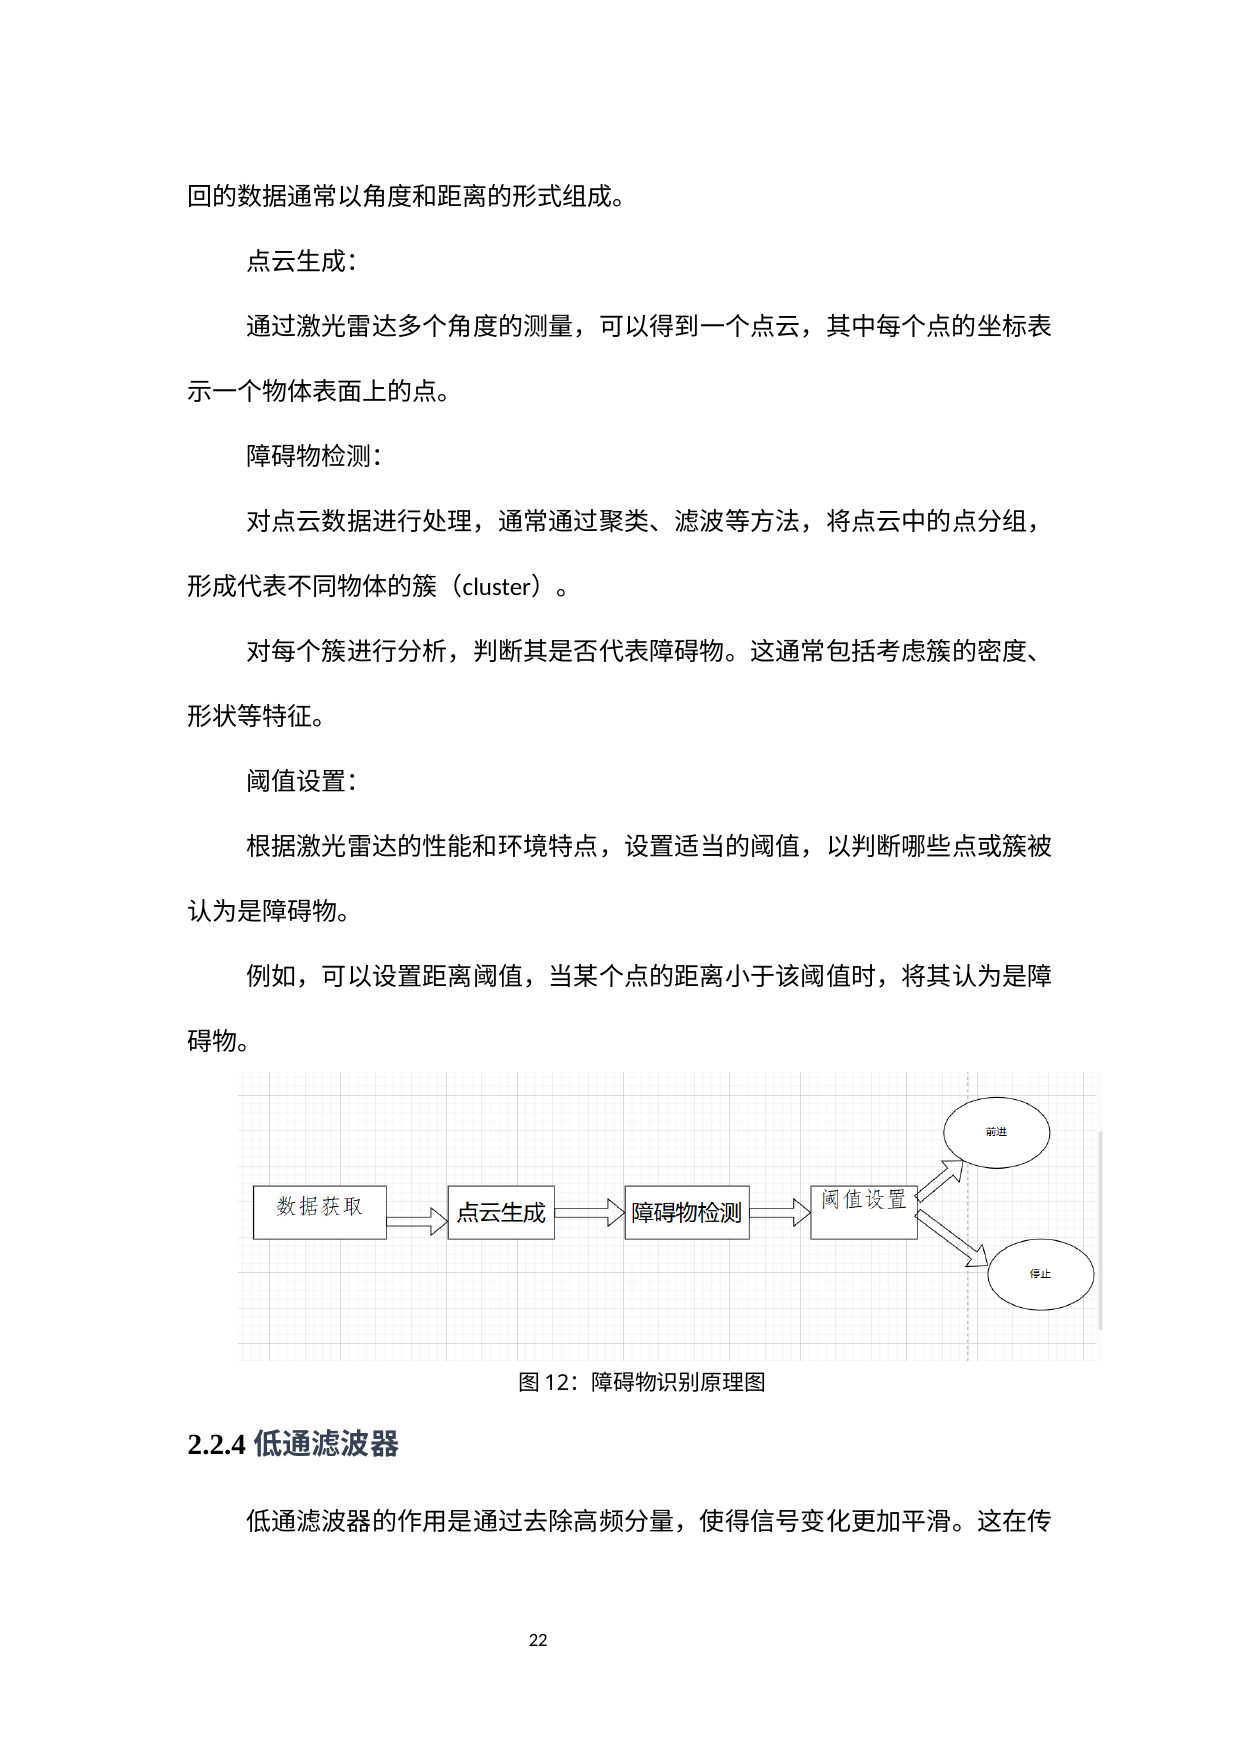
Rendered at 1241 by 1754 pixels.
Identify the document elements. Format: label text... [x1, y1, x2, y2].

picture [237, 1072, 1103, 1361]
text 根据激光雷达的性能和环境特点，设置适当的阈值，以判断哪些点或簇被认为是障碍物。 [187, 812, 1053, 942]
text 例如，可以设置距离阈值，当某个点的距离小于该阈值时，将其认为是障碍物。 [187, 942, 1053, 1072]
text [187, 162, 1053, 227]
subtitle 2.2.4 低通滤波器 [187, 1409, 1053, 1474]
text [187, 1487, 1053, 1552]
text 对点云数据进行处理，通常通过聚类、滤波等方法，将点云中的点分组，形成代表不同物体的簇（cluster）。 [187, 487, 1053, 617]
text 通过激光雷达多个角度的测量，可以得到一个点云，其中每个点的坐标表示一个物体表面上的点。 [187, 292, 1053, 422]
text 障碍物检测： [187, 422, 1053, 487]
text 阈值设置： [187, 747, 1053, 812]
text 图12：障碍物识别原理图 [187, 1364, 1053, 1397]
text 点云生成： [187, 227, 1053, 292]
text 对每个簇进行分析，判断其是否代表障碍物。这通常包括考虑簇的密度、形状等特征。 [187, 617, 1053, 747]
